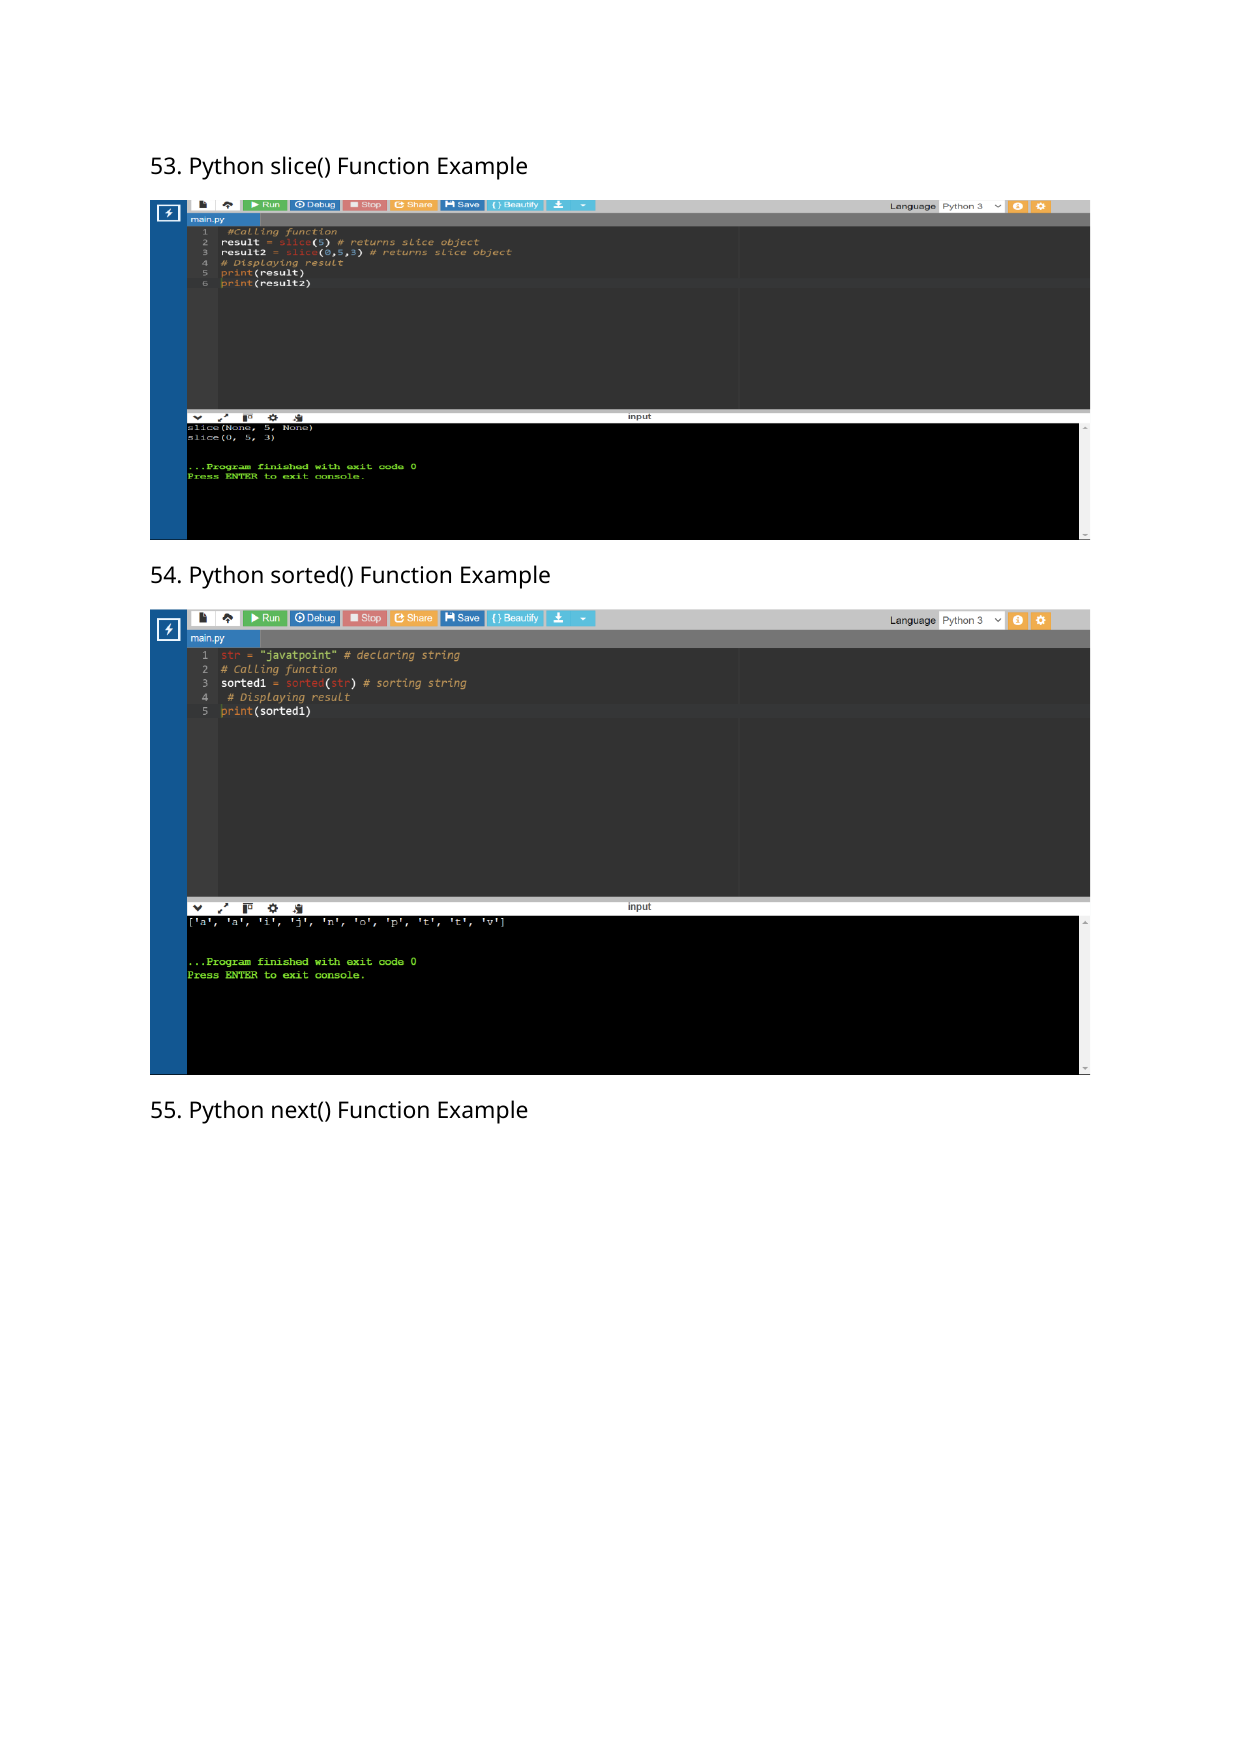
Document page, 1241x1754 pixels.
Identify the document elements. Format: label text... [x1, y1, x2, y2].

text 53. Python slice() Function Example [150, 150, 1090, 181]
text 54. Python sorted() Function Example [150, 559, 1090, 590]
picture [150, 200, 1091, 540]
text 55. Python next() Function Example [150, 1094, 1090, 1125]
picture [150, 609, 1091, 1075]
